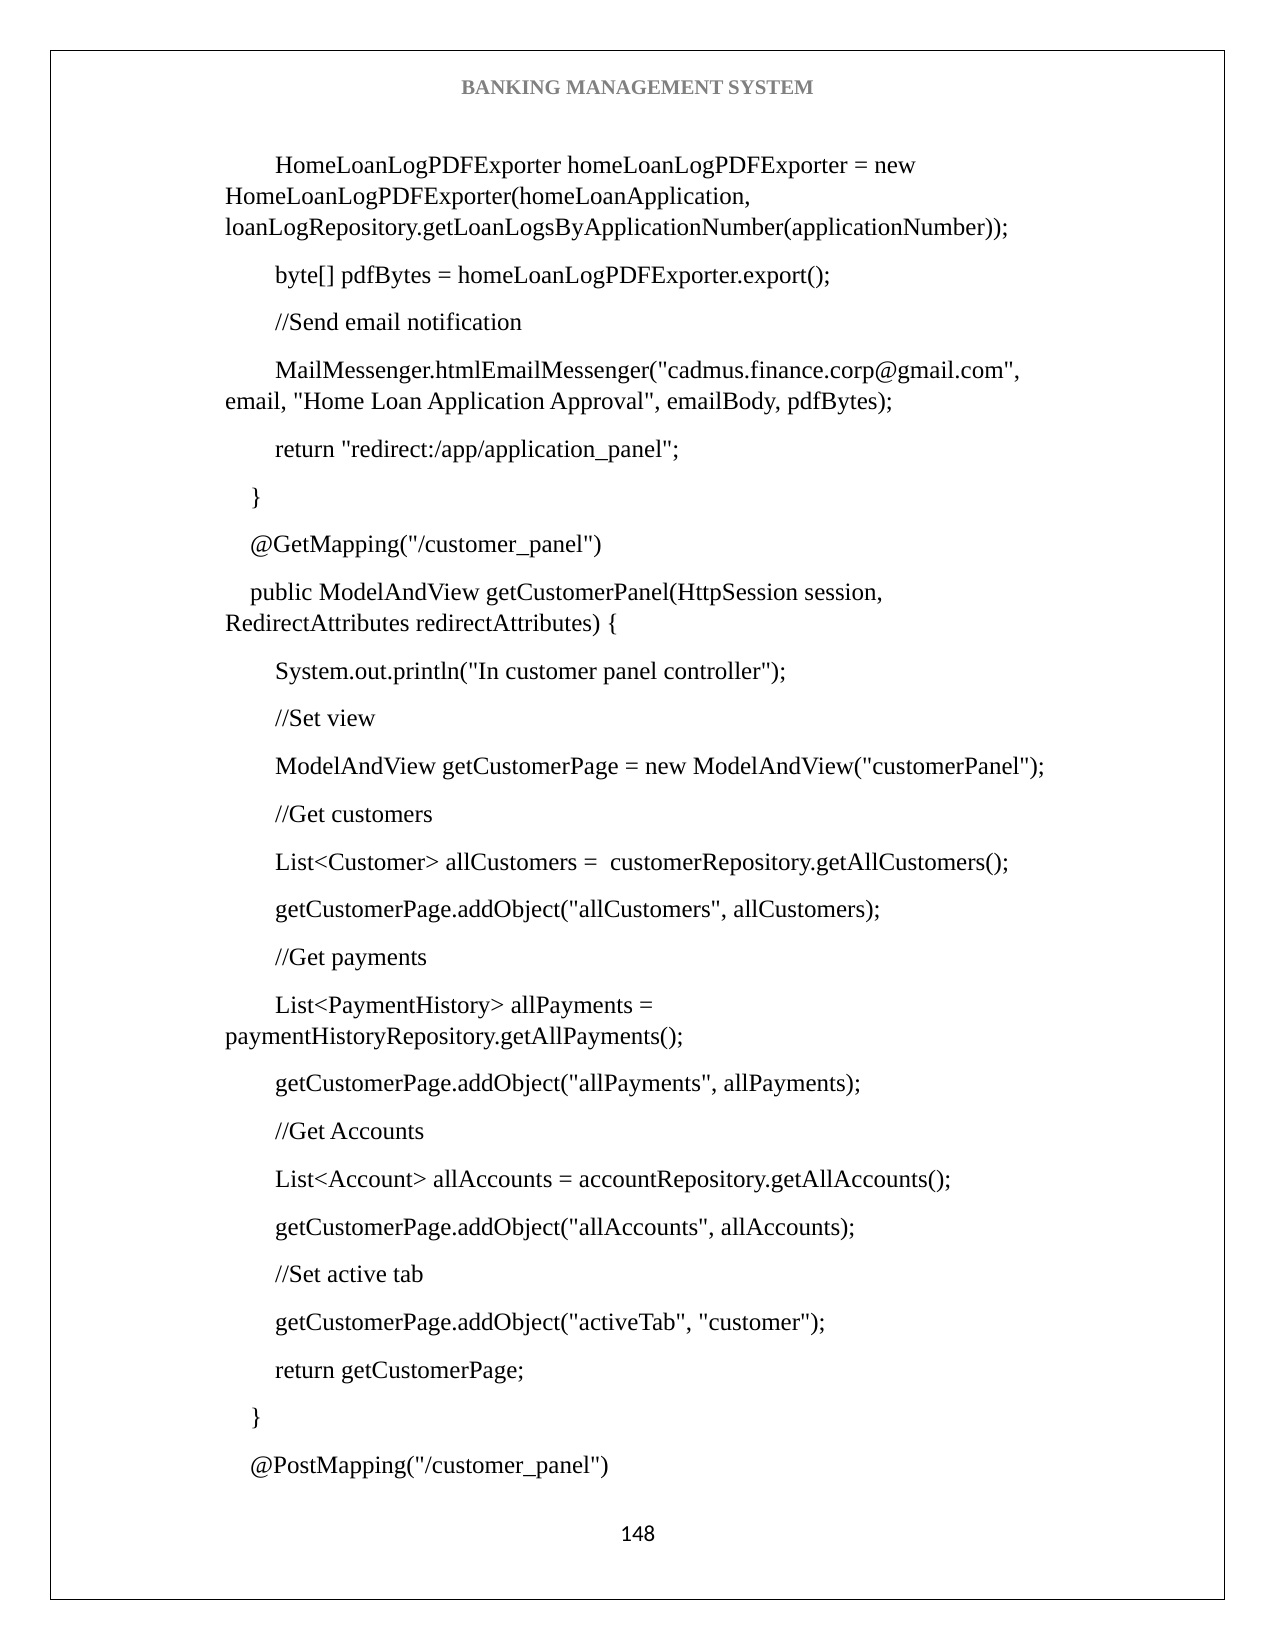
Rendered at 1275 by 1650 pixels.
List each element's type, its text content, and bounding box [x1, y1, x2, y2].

text getCustomerPage.addObject("activeTab", "customer"); [225, 1307, 1050, 1336]
text //Send email notification [225, 307, 1050, 336]
text public ModelAndView getCustomerPanel(HttpSession session, RedirectAttributes redirectAttributes) { [225, 577, 1050, 637]
text @PostMapping("/customer_panel") [225, 1450, 1050, 1479]
text MailMessenger.htmlEmailMessenger("cadmus.finance.corp@gmail.com", email, "Home Loan Application Approval", emailBody, pdfBytes); [225, 355, 1050, 415]
text getCustomerPage.addObject("allAccounts", allAccounts); [225, 1212, 1050, 1240]
text //Set view [225, 703, 1050, 732]
text } [225, 482, 1050, 510]
text //Get Accounts [225, 1116, 1050, 1145]
text List<PaymentHistory> allPayments = paymentHistoryRepository.getAllPayments(); [225, 990, 1050, 1049]
text @GetMapping("/customer_panel") [225, 529, 1050, 558]
text List<Account> allAccounts = accountRepository.getAllAccounts(); [225, 1164, 1050, 1193]
text getCustomerPage.addObject("allCustomers", allCustomers); [225, 894, 1050, 923]
text HomeLoanLogPDFExporter homeLoanLogPDFExporter = new HomeLoanLogPDFExporter(homeLoanApplication, loanLogRepository.getLoanLogsByApplicationNumber(applicationNumber)); [225, 150, 1050, 241]
text getCustomerPage.addObject("allPayments", allPayments); [225, 1068, 1050, 1097]
text //Get customers [225, 799, 1050, 828]
text return getCustomerPage; [225, 1355, 1050, 1383]
text byte[] pdfBytes = homeLoanLogPDFExporter.export(); [225, 260, 1050, 288]
text //Get payments [225, 942, 1050, 971]
text ModelAndView getCustomerPage = new ModelAndView("customerPanel"); [225, 751, 1050, 780]
text return "redirect:/app/application_panel"; [225, 434, 1050, 463]
text } [225, 1402, 1050, 1431]
text System.out.println("In customer panel controller"); [225, 656, 1050, 684]
text List<Customer> allCustomers = customerRepository.getAllCustomers(); [225, 847, 1050, 875]
text //Set active tab [225, 1259, 1050, 1288]
